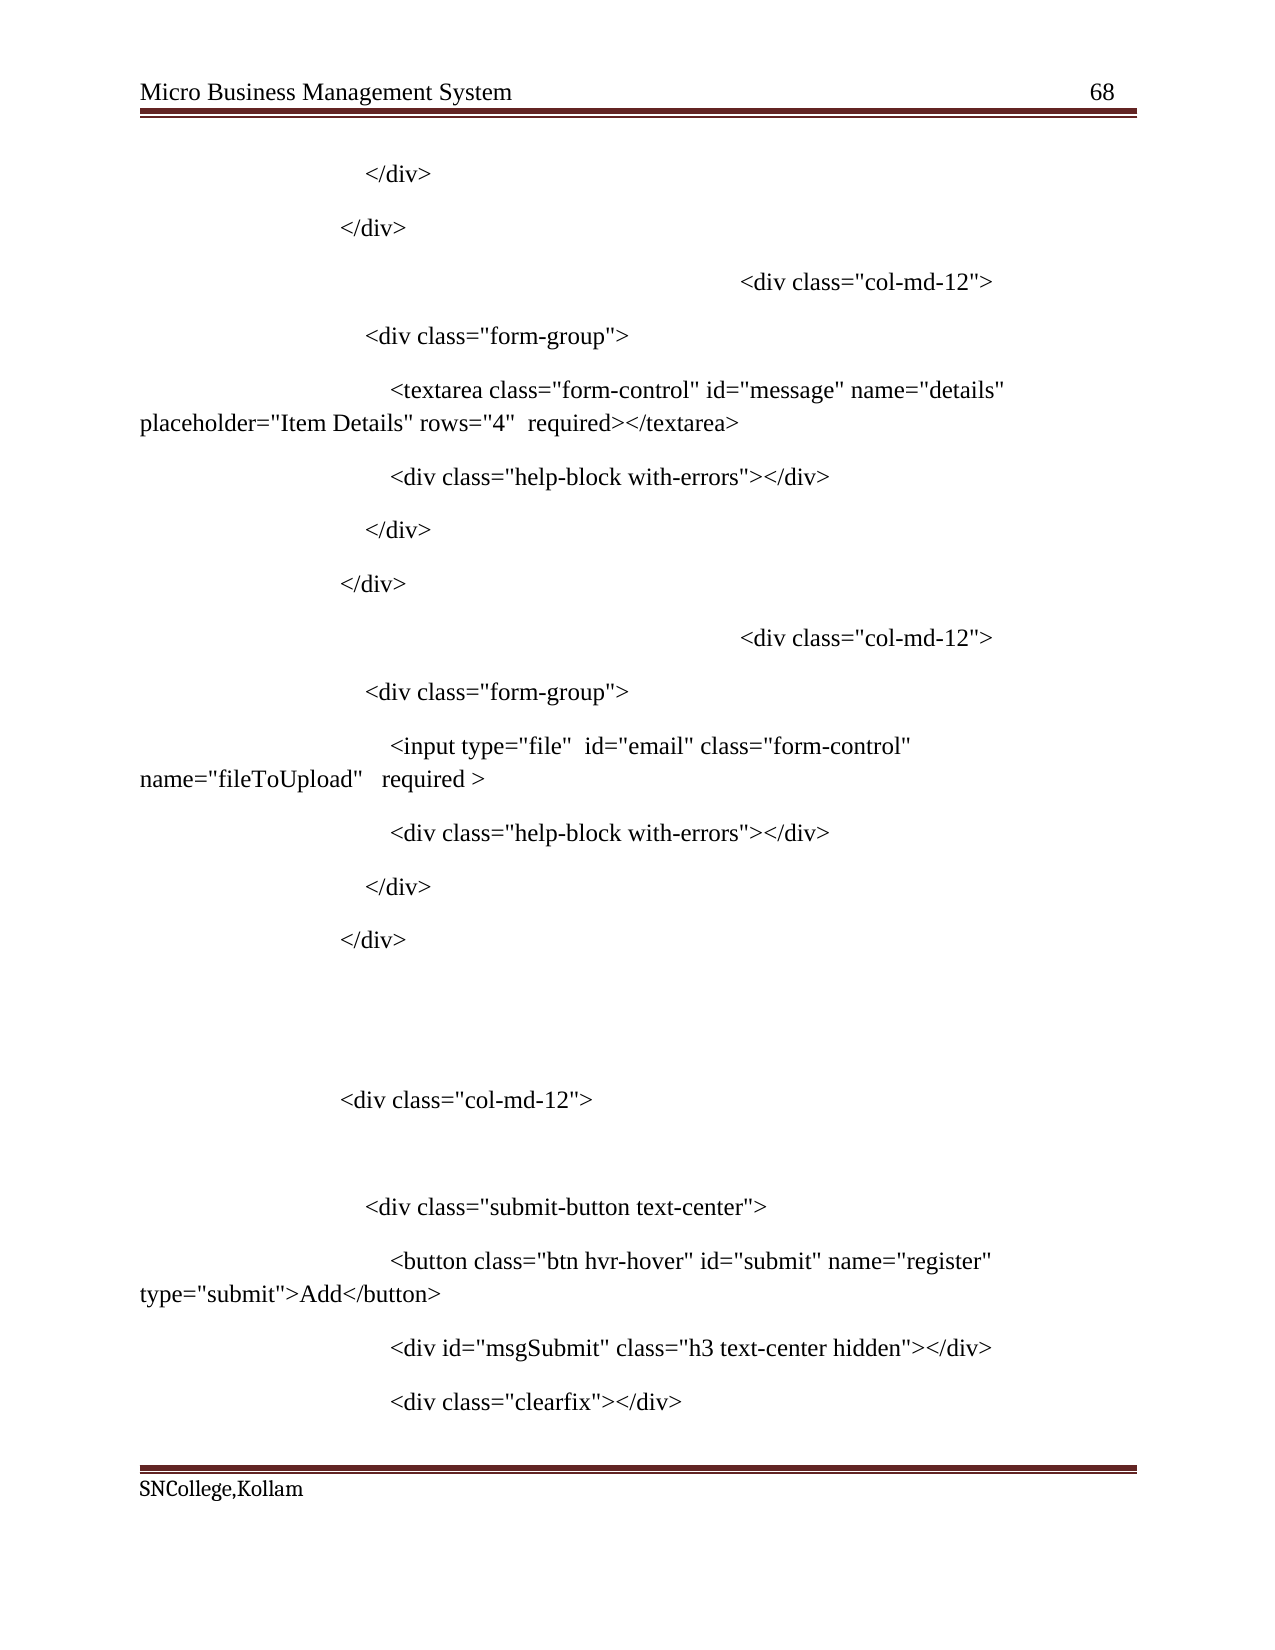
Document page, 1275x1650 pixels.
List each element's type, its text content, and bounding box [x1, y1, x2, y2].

text <input type="file" id="email" class="form-control" name="fileToUpload" required > [139, 731, 1137, 793]
text <div class="clearfix"></div> [139, 1387, 1137, 1416]
text </div> [139, 213, 1137, 242]
text <div class="form-group"> [139, 321, 1137, 349]
text <textarea class="form-control" id="message" name="details" placeholder="Item Details" rows="4" required></textarea> [139, 375, 1137, 436]
text <div id="msgSubmit" class="h3 text-center hidden"></div> [139, 1333, 1137, 1362]
text <div class="col-md-12"> [139, 1085, 1137, 1114]
text </div> [139, 872, 1137, 900]
text </div> [139, 925, 1137, 954]
text <button class="btn hvr-hover" id="submit" name="register" type="submit">Add</button> [139, 1246, 1137, 1308]
text </div> [139, 569, 1137, 598]
text </div> [139, 515, 1137, 544]
text <div class="submit-button text-center"> [139, 1192, 1137, 1221]
text <div class="help-block with-errors"></div> [139, 818, 1137, 846]
text <div class="col-md-12"> [139, 267, 1137, 296]
text </div> [139, 159, 1137, 188]
text <div class="form-group"> [139, 677, 1137, 706]
text <div class="col-md-12"> [139, 623, 1137, 652]
text <div class="help-block with-errors"></div> [139, 462, 1137, 490]
